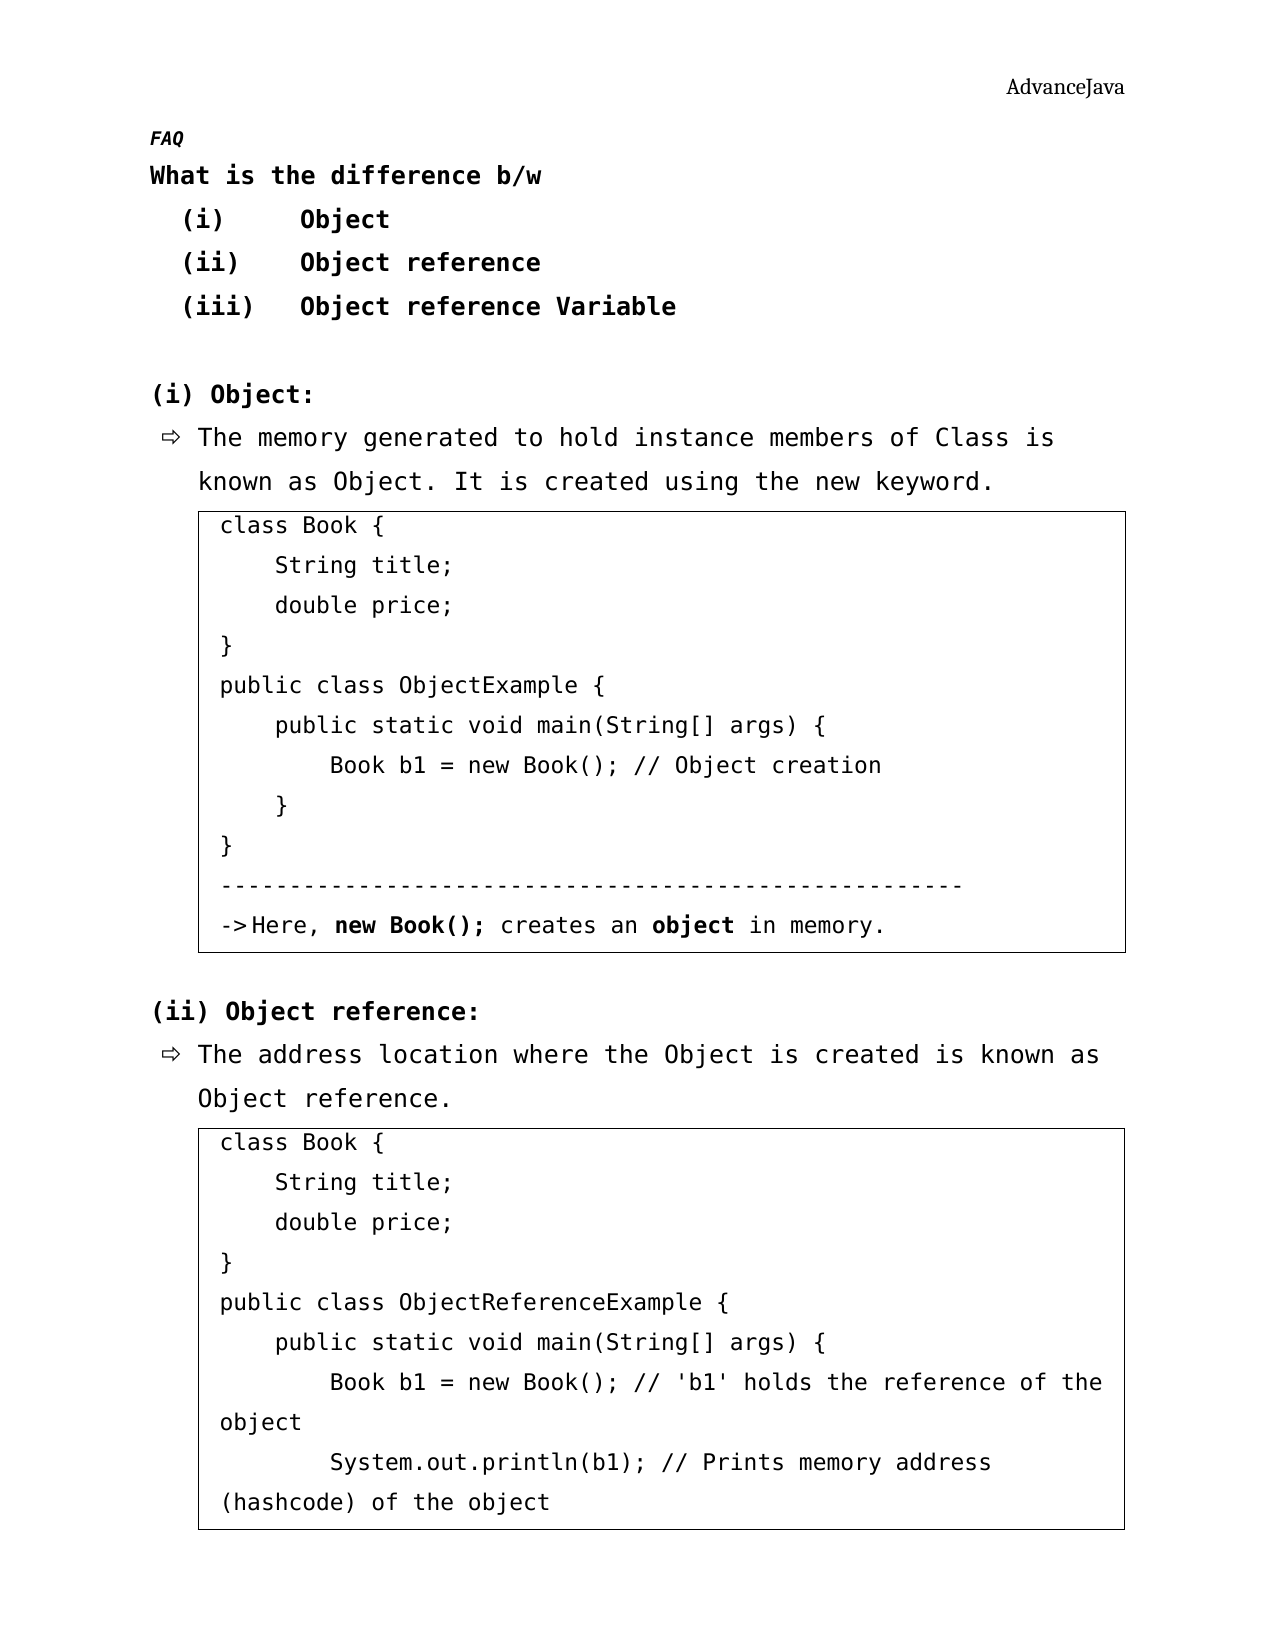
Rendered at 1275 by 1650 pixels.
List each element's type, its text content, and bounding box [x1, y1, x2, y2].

subtitle FAQ [150, 128, 1125, 150]
list The address location where the Object is created is known as Object reference. [160, 1040, 1125, 1113]
text (ii) Object reference [150, 248, 1125, 278]
text (i) Object [150, 205, 1125, 234]
table_header class Book { String title; double price; } public class ObjectExample { public static void main(String[] args) { Book b1 = new Book(); // Object creation } } ------------------------------------------------------ -> Here, new Book(); creates an object in memory. [199, 512, 1125, 952]
list The memory generated to hold instance members of Class is known as Object. It is created using the new keyword. [160, 423, 1125, 496]
text (iii) Object reference Variable [150, 292, 1125, 321]
text What is the difference b/w [150, 161, 1125, 190]
text (i) Object: [150, 380, 1125, 409]
text (ii) Object reference: [150, 997, 1125, 1026]
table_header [199, 1129, 1124, 1529]
